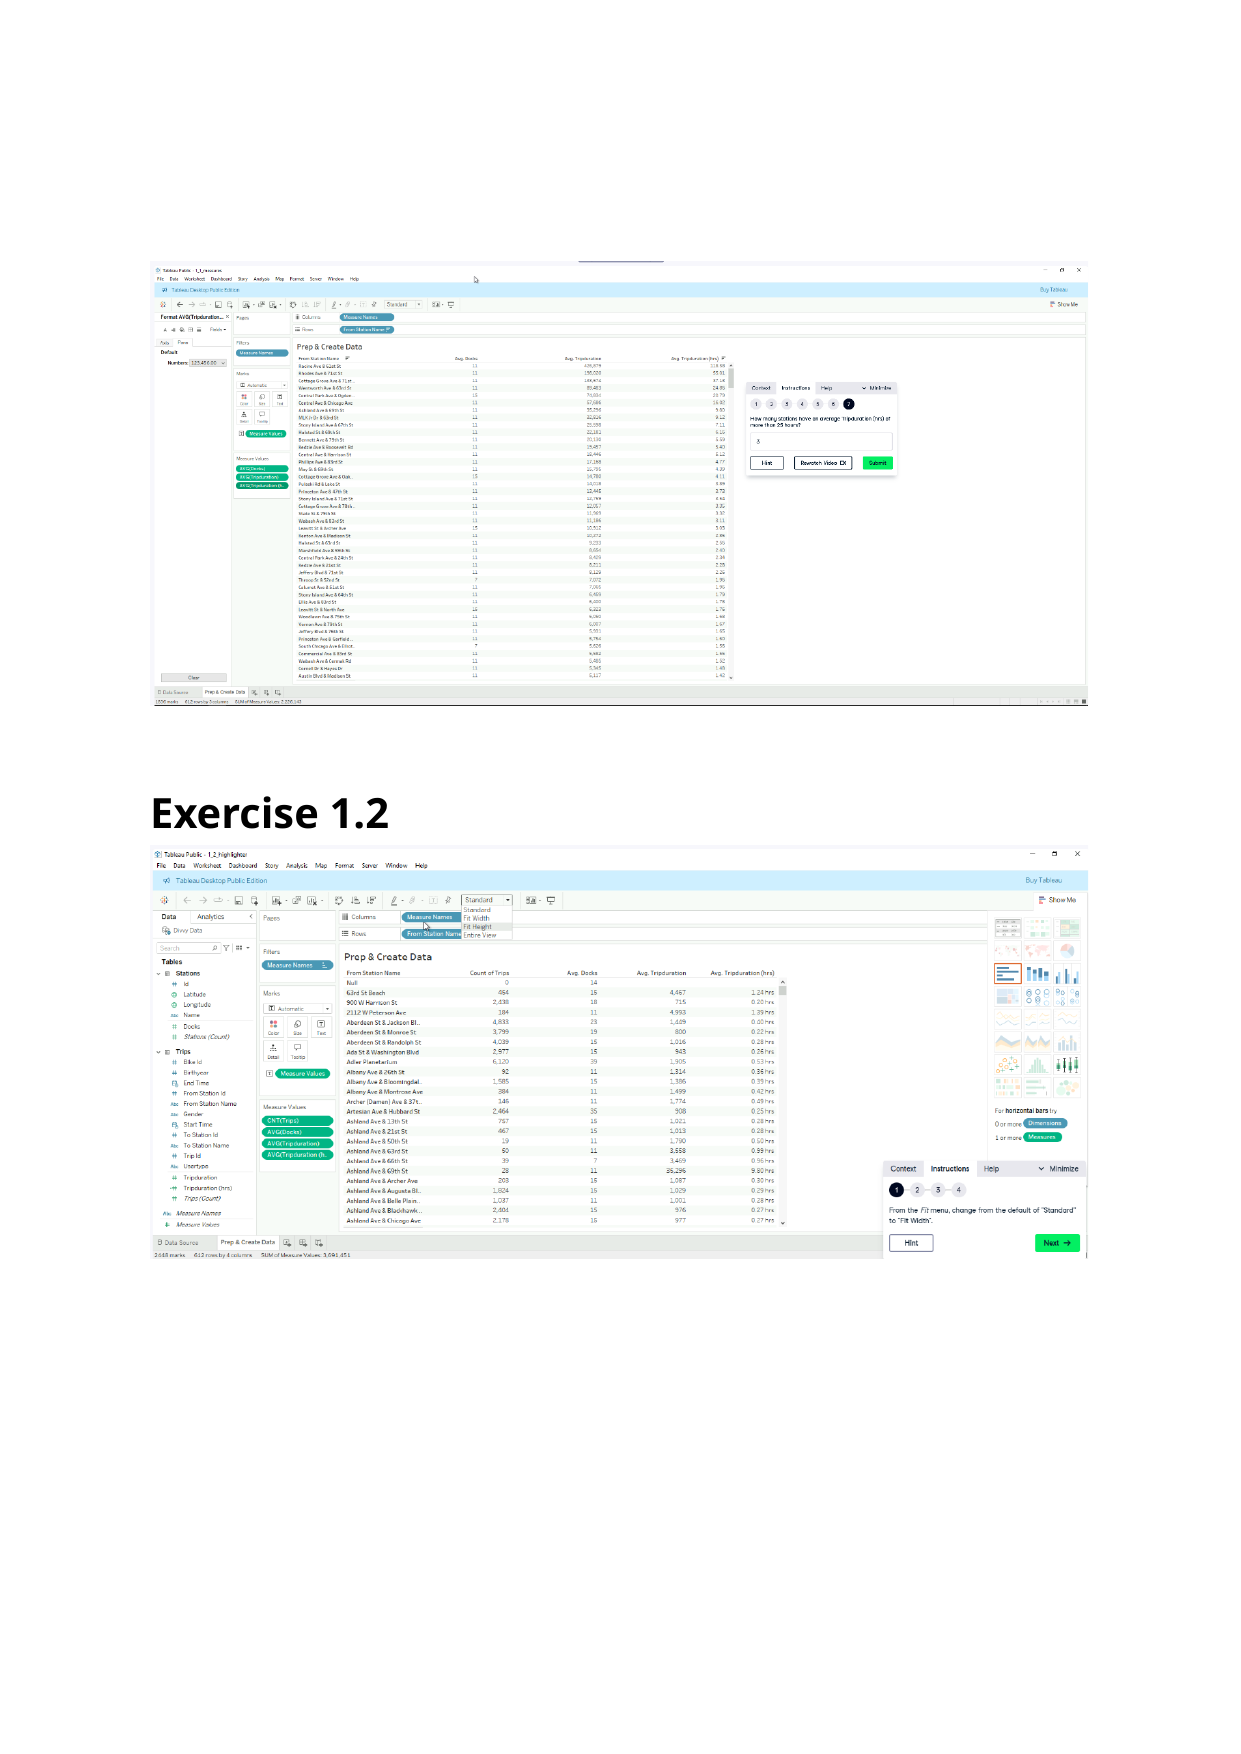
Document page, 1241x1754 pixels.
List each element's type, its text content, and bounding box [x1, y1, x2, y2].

picture [150, 261, 1089, 706]
picture [150, 845, 1089, 1259]
